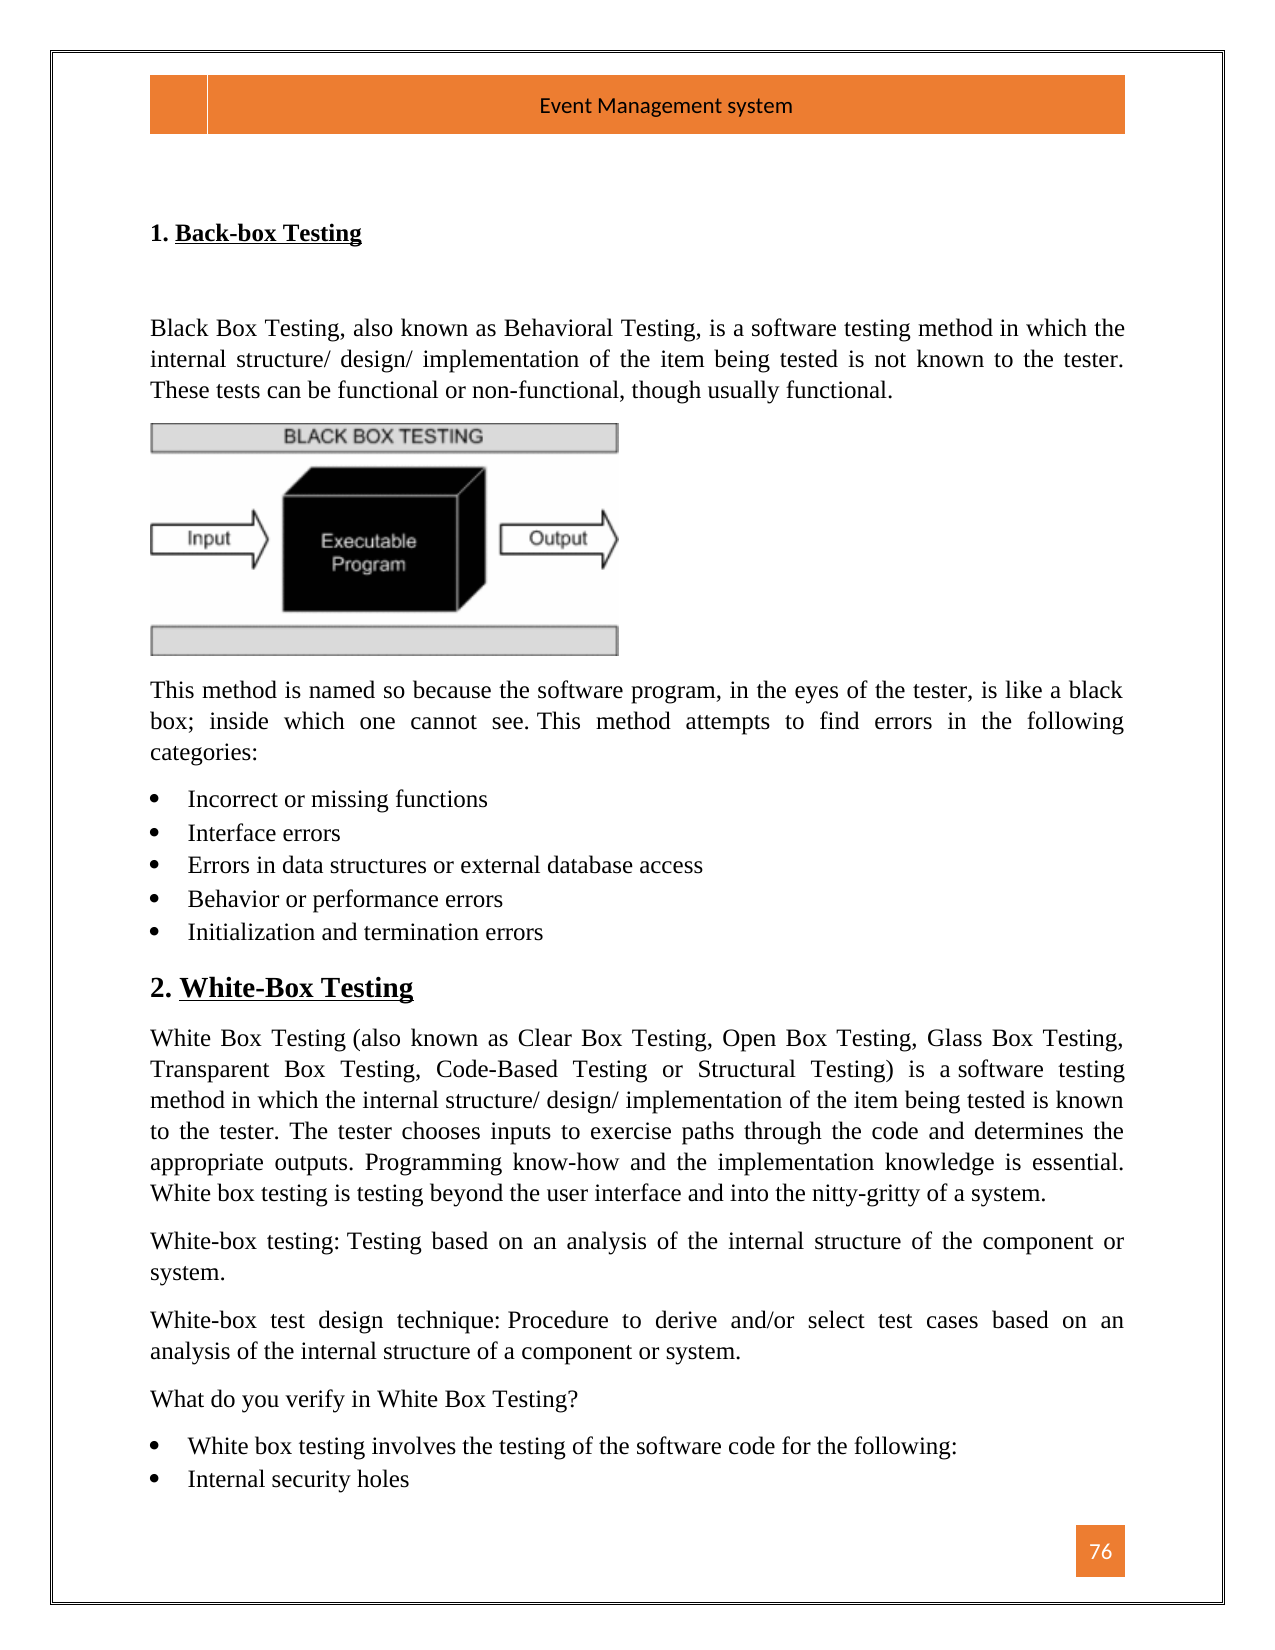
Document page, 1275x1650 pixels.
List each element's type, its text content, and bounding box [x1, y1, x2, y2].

text 2. White-Box Testing [150, 971, 1125, 1004]
list Errors in data structures or external database access [150, 851, 1125, 879]
text White Box Testing (also known as Clear Box Testing, Open Box Testing, Glass Box Testing, Transparent Box Testing, Code-Based Testing or Structural Testing) is a software testing method in which the internal structure/ design/ implementation of the item being tested is known to the tester. The tester chooses inputs to exercise paths through the code and determines the appropriate outputs. Programming know-how and the implementation knowledge is essential. White box testing is testing beyond the user interface and into the nitty-gritty of a system. [150, 1023, 1125, 1207]
list Incorrect or missing functions [150, 784, 1125, 813]
text White-box test design technique: Procedure to derive and/or select test cases based on an analysis of the internal structure of a component or system. [150, 1305, 1125, 1365]
text This method is named so because the software program, in the eyes of the tester, is like a black box; inside which one cannot see. This method attempts to find errors in the following categories: [150, 675, 1125, 766]
picture [150, 423, 619, 656]
list Internal security holes [150, 1464, 1125, 1493]
list White box testing involves the testing of the software code for the following: [150, 1431, 1125, 1460]
list Behavior or performance errors [150, 884, 1125, 912]
text 1. Back-box Testing [150, 218, 1125, 247]
list Interface errors [150, 818, 1125, 846]
text What do you verify in White Box Testing? [150, 1384, 1125, 1412]
text Black Box Testing, also known as Behavioral Testing, is a software testing method in which the internal structure/ design/ implementation of the item being tested is not known to the tester. These tests can be functional or non-functional, though usually functional. [150, 313, 1125, 404]
list Initialization and termination errors [150, 917, 1125, 945]
text White-box testing: Testing based on an analysis of the internal structure of the component or system. [150, 1226, 1125, 1286]
